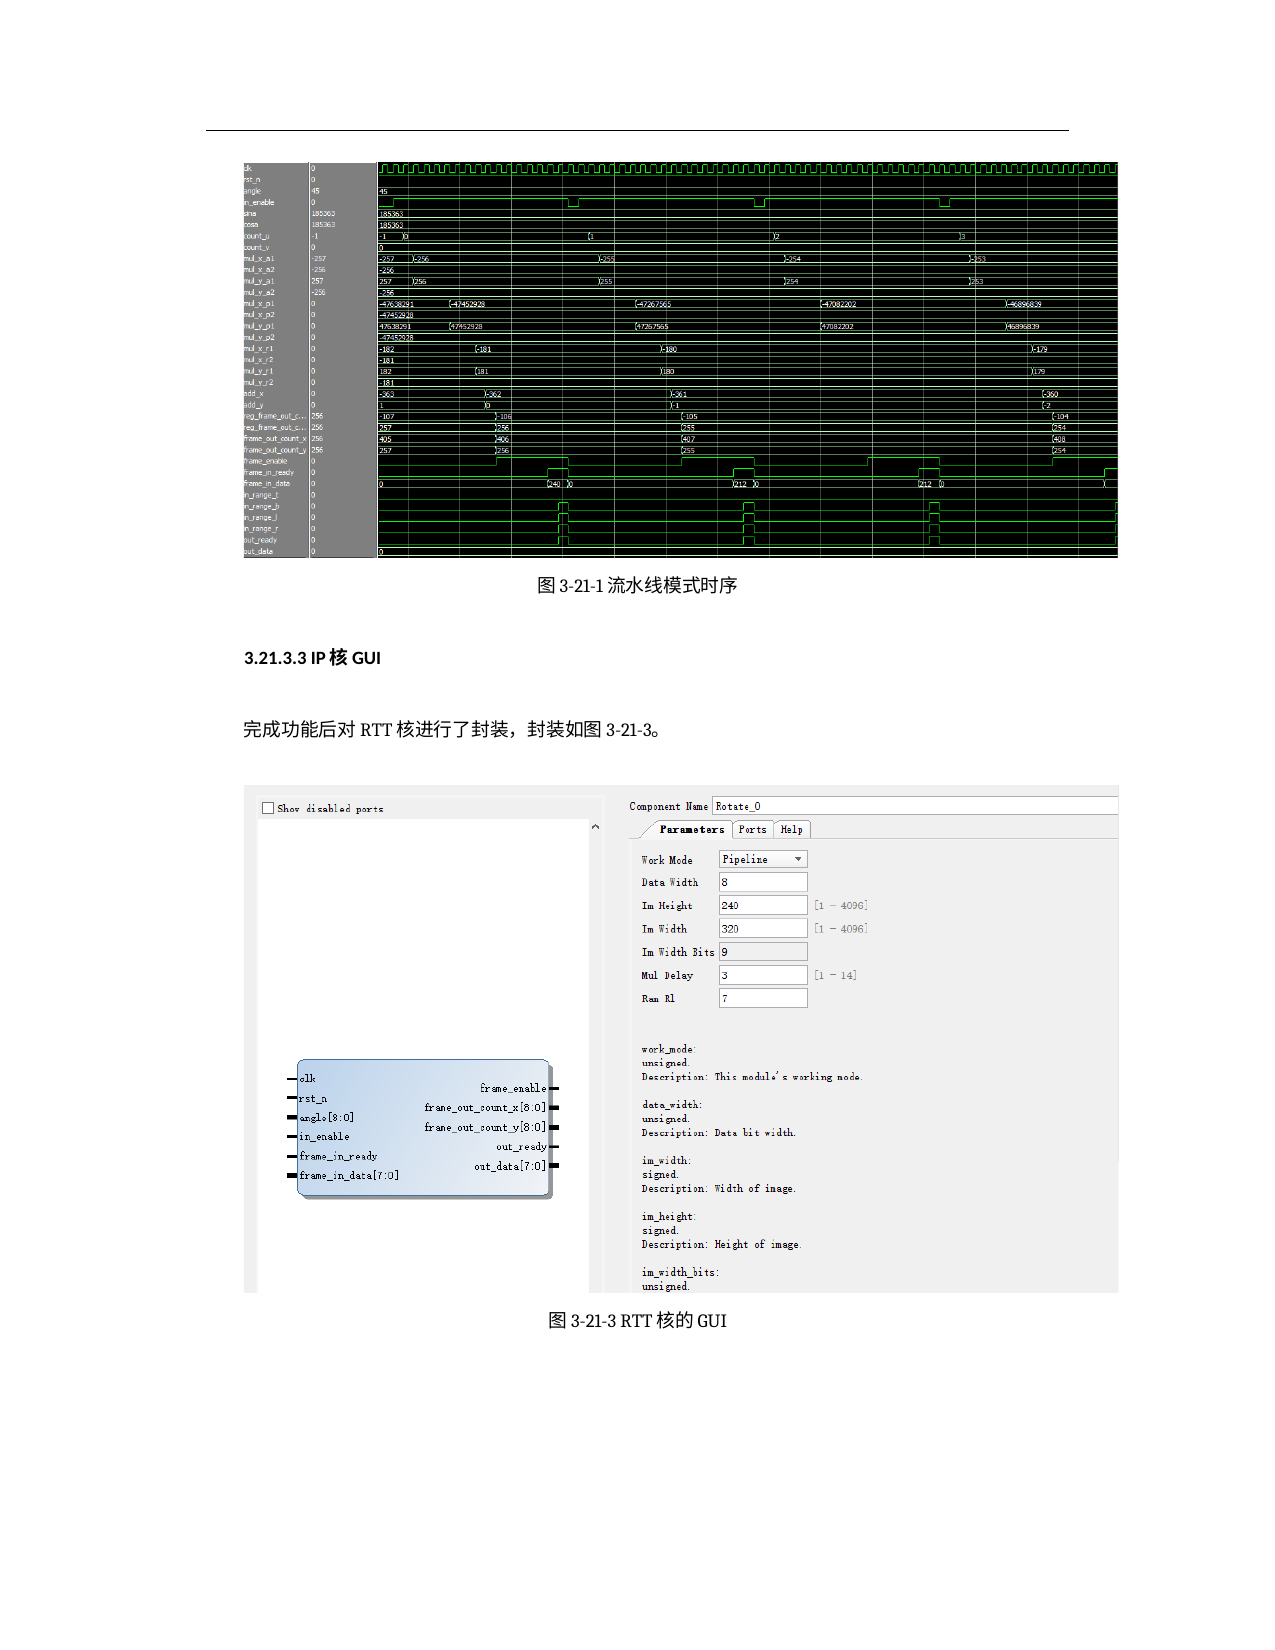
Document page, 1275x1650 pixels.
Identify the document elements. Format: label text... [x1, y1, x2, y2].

picture [243, 785, 1119, 1293]
picture [243, 162, 1119, 558]
text 完成功能后对RTT核进行了封装，封装如图3-21-3。 [206, 715, 1069, 774]
subtitle 3.21.3.3 IP核GUI [206, 643, 1069, 670]
